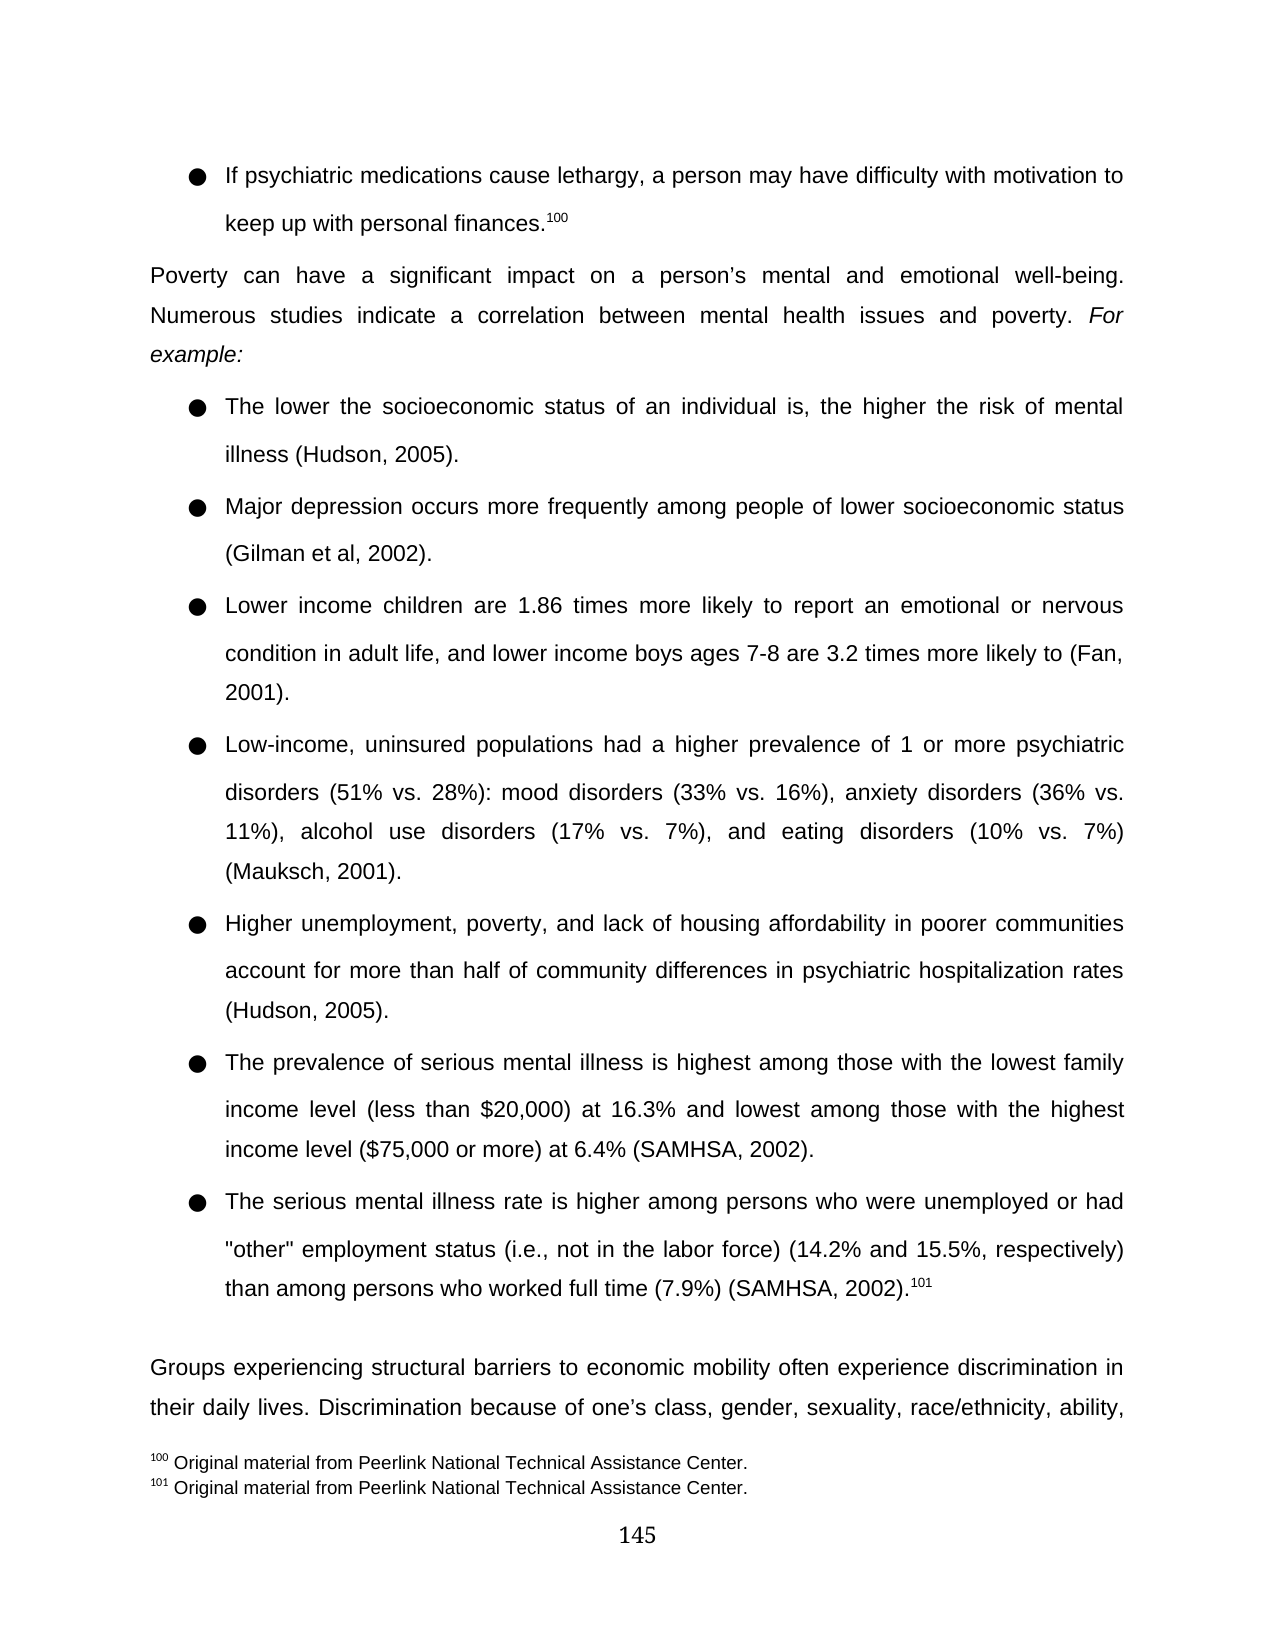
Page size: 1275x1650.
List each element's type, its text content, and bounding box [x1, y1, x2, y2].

list Major depression occurs more frequently among people of lower socioeconomic status (Gilman et al, 2002). [187, 480, 1125, 567]
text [150, 1354, 1125, 1420]
list If psychiatric medications cause lethargy, a person may have difficulty with motivation to keep up with personal finances. [187, 150, 1125, 236]
list The prevalence of serious mental illness is highest among those with the lowest family income level (less than $20,000) at 16.3% and lowest among those with the highest income level ($75,000 or more) at 6.4% (SAMHSA, 2002). [187, 1036, 1125, 1162]
list Higher unemployment, poverty, and lack of housing affordability in poorer communities account for more than half of community differences in psychiatric hospitalization rates (Hudson, 2005). [187, 897, 1125, 1023]
list The lower the socioeconomic status of an individual is, the higher the risk of mental illness (Hudson, 2005). [187, 381, 1125, 467]
list Low-income, uninsured populations had a higher prevalence of 1 or more psychiatric disorders (51% vs. 28%): mood disorders (33% vs. 16%), anxiety disorders (36% vs. 11%), alcohol use disorders (17% vs. 7%), and eating disorders (10% vs. 7%) (Mauksch, 2001). [187, 719, 1125, 884]
list Lower income children are 1.86 times more likely to report an emotional or nervous condition in adult life, and lower income boys ages 7-8 are 3.2 times more likely to (Fan, 2001). [187, 580, 1125, 706]
list The serious mental illness rate is higher among persons who were unemployed or had "other" employment status (i.e., not in the labor force) (14.2% and 15.5%, respectively) than among persons who worked full time (7.9%) (SAMHSA, 2002). [187, 1175, 1125, 1301]
text Poverty can have a significant impact on a person’s mental and emotional well-being. Numerous studies indicate a correlation between mental health issues and poverty. For example: [150, 262, 1125, 367]
